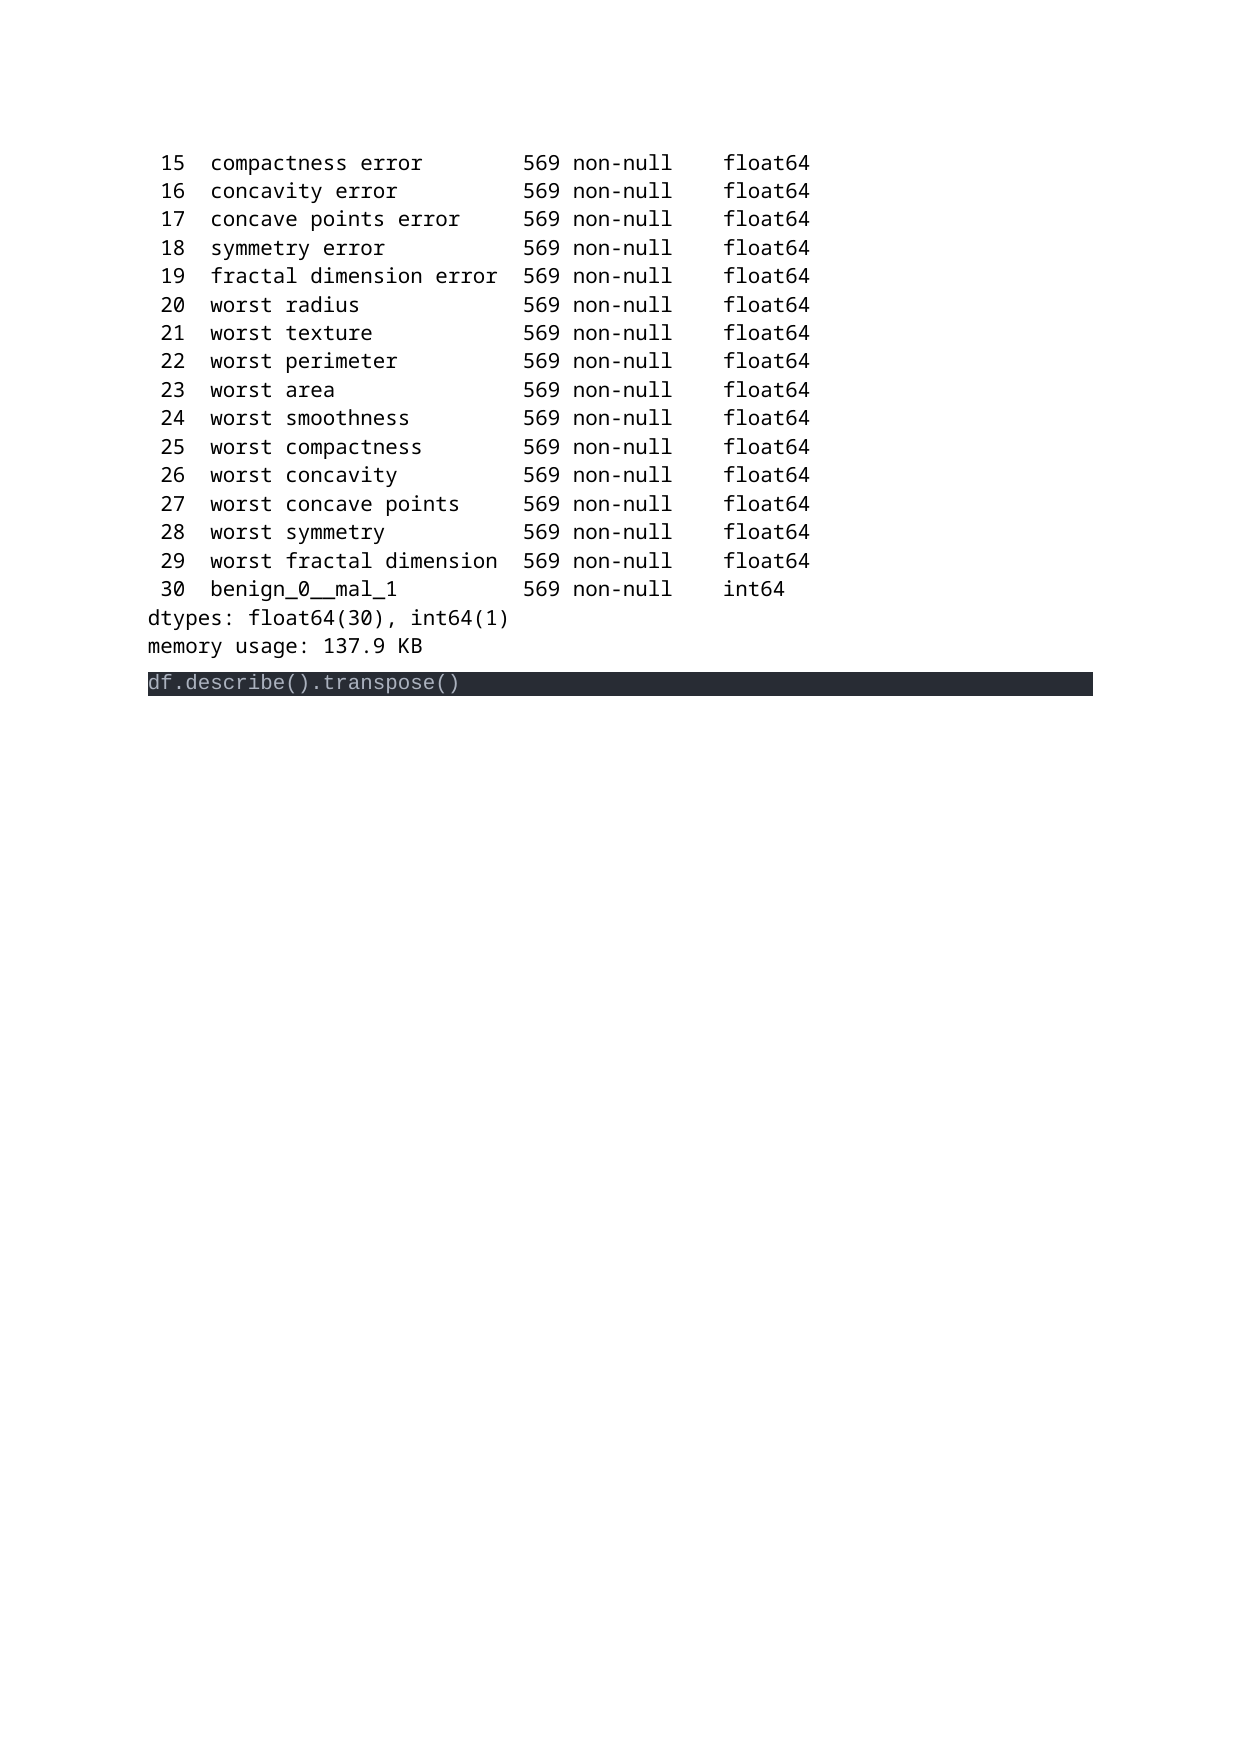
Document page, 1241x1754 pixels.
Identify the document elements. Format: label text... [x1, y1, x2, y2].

text 27 worst concave points 569 non-null float64 [148, 489, 1093, 517]
text 17 concave points error 569 non-null float64 [148, 204, 1093, 233]
text 24 worst smoothness 569 non-null float64 [148, 403, 1093, 432]
text 18 symmetry error 569 non-null float64 [148, 233, 1093, 261]
text memory usage: 137.9 KB [148, 631, 1093, 659]
text 21 worst texture 569 non-null float64 [148, 318, 1093, 347]
text 15 compactness error 569 non-null float64 [148, 148, 1093, 176]
text dtypes: float64(30), int64(1) [148, 603, 1093, 631]
text 16 concavity error 569 non-null float64 [148, 176, 1093, 204]
text 19 fractal dimension error 569 non-null float64 [148, 261, 1093, 290]
text 29 worst fractal dimension 569 non-null float64 [148, 546, 1093, 574]
text 30 benign_0__mal_1 569 non-null int64 [148, 574, 1093, 603]
text 28 worst symmetry 569 non-null float64 [148, 517, 1093, 546]
text 22 worst perimeter 569 non-null float64 [148, 347, 1093, 375]
text 25 worst compactness 569 non-null float64 [148, 432, 1093, 460]
text 20 worst radius 569 non-null float64 [148, 290, 1093, 318]
text 23 worst area 569 non-null float64 [148, 375, 1093, 403]
text df.describe().transpose() [148, 672, 1093, 696]
text 26 worst concavity 569 non-null float64 [148, 460, 1093, 489]
